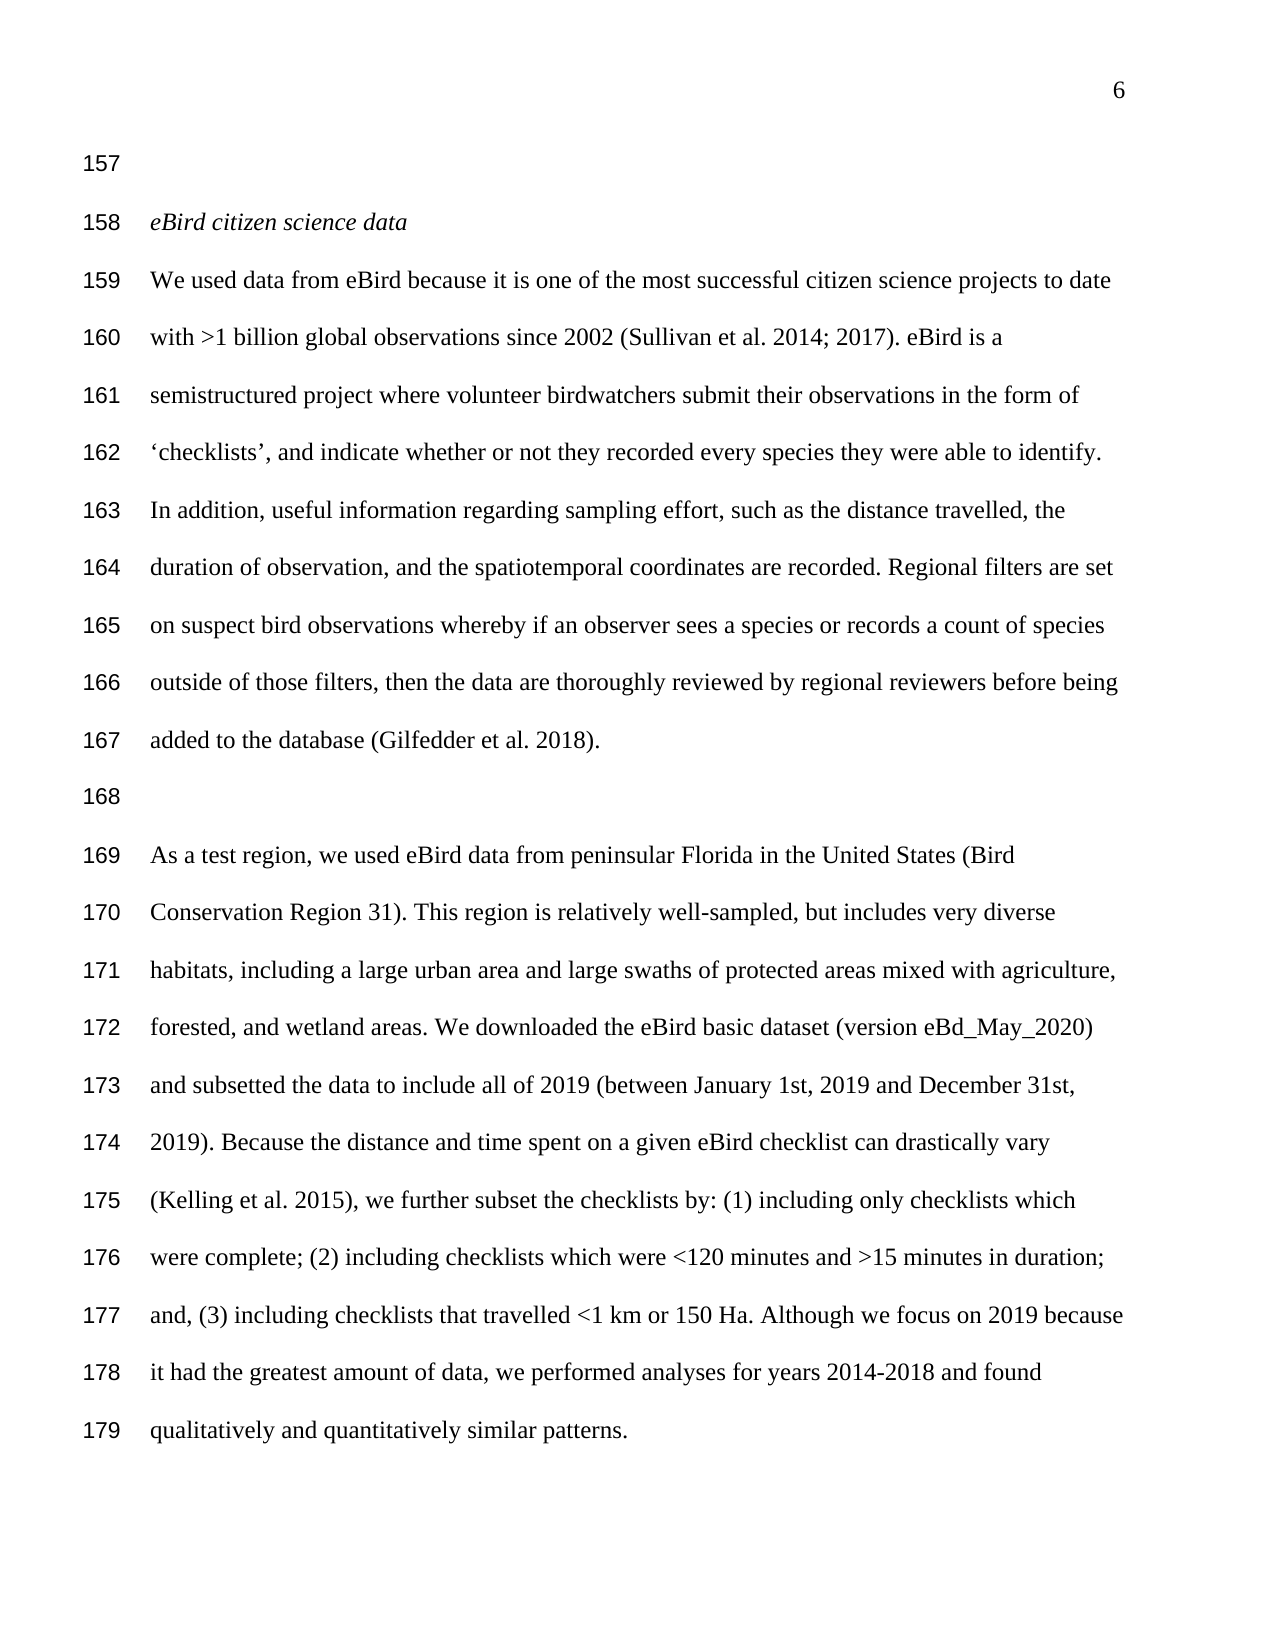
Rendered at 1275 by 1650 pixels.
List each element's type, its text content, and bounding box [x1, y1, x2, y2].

text eBird citizen science data [150, 207, 1125, 236]
text We used data from eBird because it is one of the most successful citizen science projects to date with >1 billion global observations since 2002 (Sullivan et al. 2014; 2017). eBird is a semistructured project where volunteer birdwatchers submit their observations in the form of ‘checklists’, and indicate whether or not they recorded every species they were able to identify. In addition, useful information regarding sampling effort, such as the distance travelled, the duration of observation, and the spatiotemporal coordinates are recorded. Regional filters are set on suspect bird observations whereby if an observer sees a species or records a count of species outside of those filters, then the data are thoroughly reviewed by regional reviewers before being added to the database (Gilfedder et al. 2018). [150, 265, 1125, 754]
text As a test region, we used eBird data from peninsular Florida in the United States (Bird Conservation Region 31). This region is relatively well-sampled, but includes very diverse habitats, including a large urban area and large swaths of protected areas mixed with agriculture, forested, and wetland areas. We downloaded the eBird basic dataset (version eBd_May_2020) and subsetted the data to include all of 2019 (between January 1st, 2019 and December 31st, 2019). Because the distance and time spent on a given eBird checklist can drastically vary (Kelling et al. 2015), we further subset the checklists by: (1) including only checklists which were complete; (2) including checklists which were <120 minutes and >15 minutes in duration; and, (3) including checklists that travelled <1 km or 150 Ha. Although we focus on 2019 because it had the greatest amount of data, we performed analyses for years 2014-2018 and found qualitatively and quantitatively similar patterns. [150, 840, 1125, 1444]
